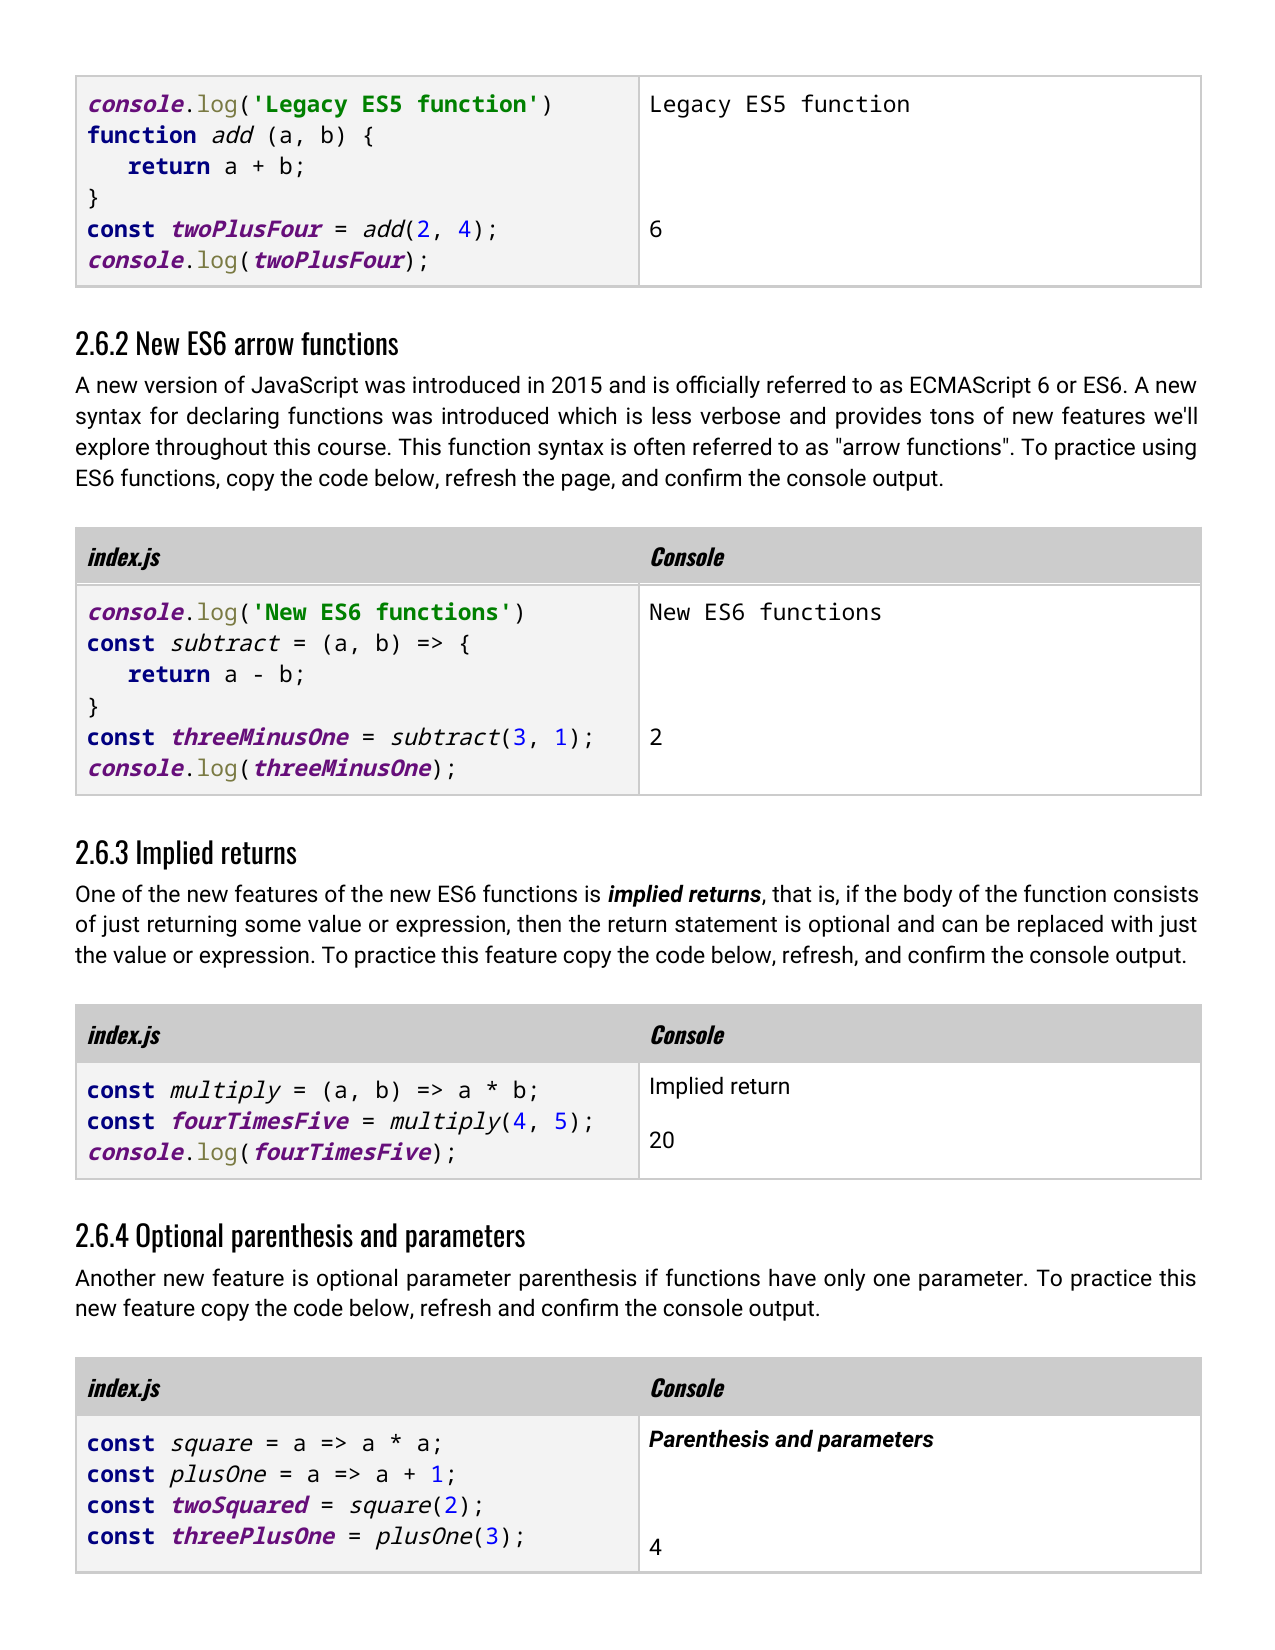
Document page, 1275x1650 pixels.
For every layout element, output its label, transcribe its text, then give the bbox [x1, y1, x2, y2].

subtitle 2.6.4 Optional parenthesis and parameters [75, 1213, 1200, 1256]
table_header index.js [77, 1359, 638, 1414]
table_cell Legacy ES5 function 6 [640, 77, 1200, 285]
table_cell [77, 1416, 638, 1571]
text A new version of JavaScript was introduced in 2015 and is officially referred to as ECMAScript 6 or ES6. A new syntax for declaring functions was introduced which is less verbose and provides tons of new features we'll explore throughout this course. This function syntax is often referred to as "arrow functions". To practice using ES6 functions, copy the code below, refresh the page, and confirm the console output. [75, 372, 1200, 492]
subtitle 2.6.3 Implied returns [75, 829, 1200, 872]
table_header Console [640, 529, 1200, 583]
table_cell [640, 1416, 1200, 1571]
table_cell const multiply = (a, b) => a * b; const fourTimesFive = multiply(4, 5); console.log(fourTimesFive); [77, 1063, 638, 1178]
table_header Console [640, 1006, 1200, 1061]
subtitle 2.6.2 New ES6 arrow functions [75, 321, 1200, 364]
table_cell New ES6 functions 2 [640, 586, 1200, 794]
table_cell console.log('New ES6 functions') const subtract = (a, b) => { return a - b; } const threeMinusOne = subtract(3, 1); console.log(threeMinusOne); [77, 586, 638, 794]
text One of the new features of the new ES6 functions is implied returns, that is, if the body of the function consists of just returning some value or expression, then the return statement is optional and can be replaced with just the value or expression. To practice this feature copy the code below, refresh, and confirm the console output. [75, 881, 1200, 969]
table_cell console.log('Legacy ES5 function') function add (a, b) { return a + b; } const twoPlusFour = add(2, 4); console.log(twoPlusFour); [77, 77, 638, 285]
text Another new feature is optional parameter parenthesis if functions have only one parameter. To practice this new feature copy the code below, refresh and confirm the console output. [75, 1265, 1200, 1322]
table_header Console [640, 1359, 1200, 1414]
table_cell Implied return 20 [640, 1063, 1200, 1178]
table_header index.js [77, 1006, 638, 1061]
table_header index.js [77, 529, 638, 583]
